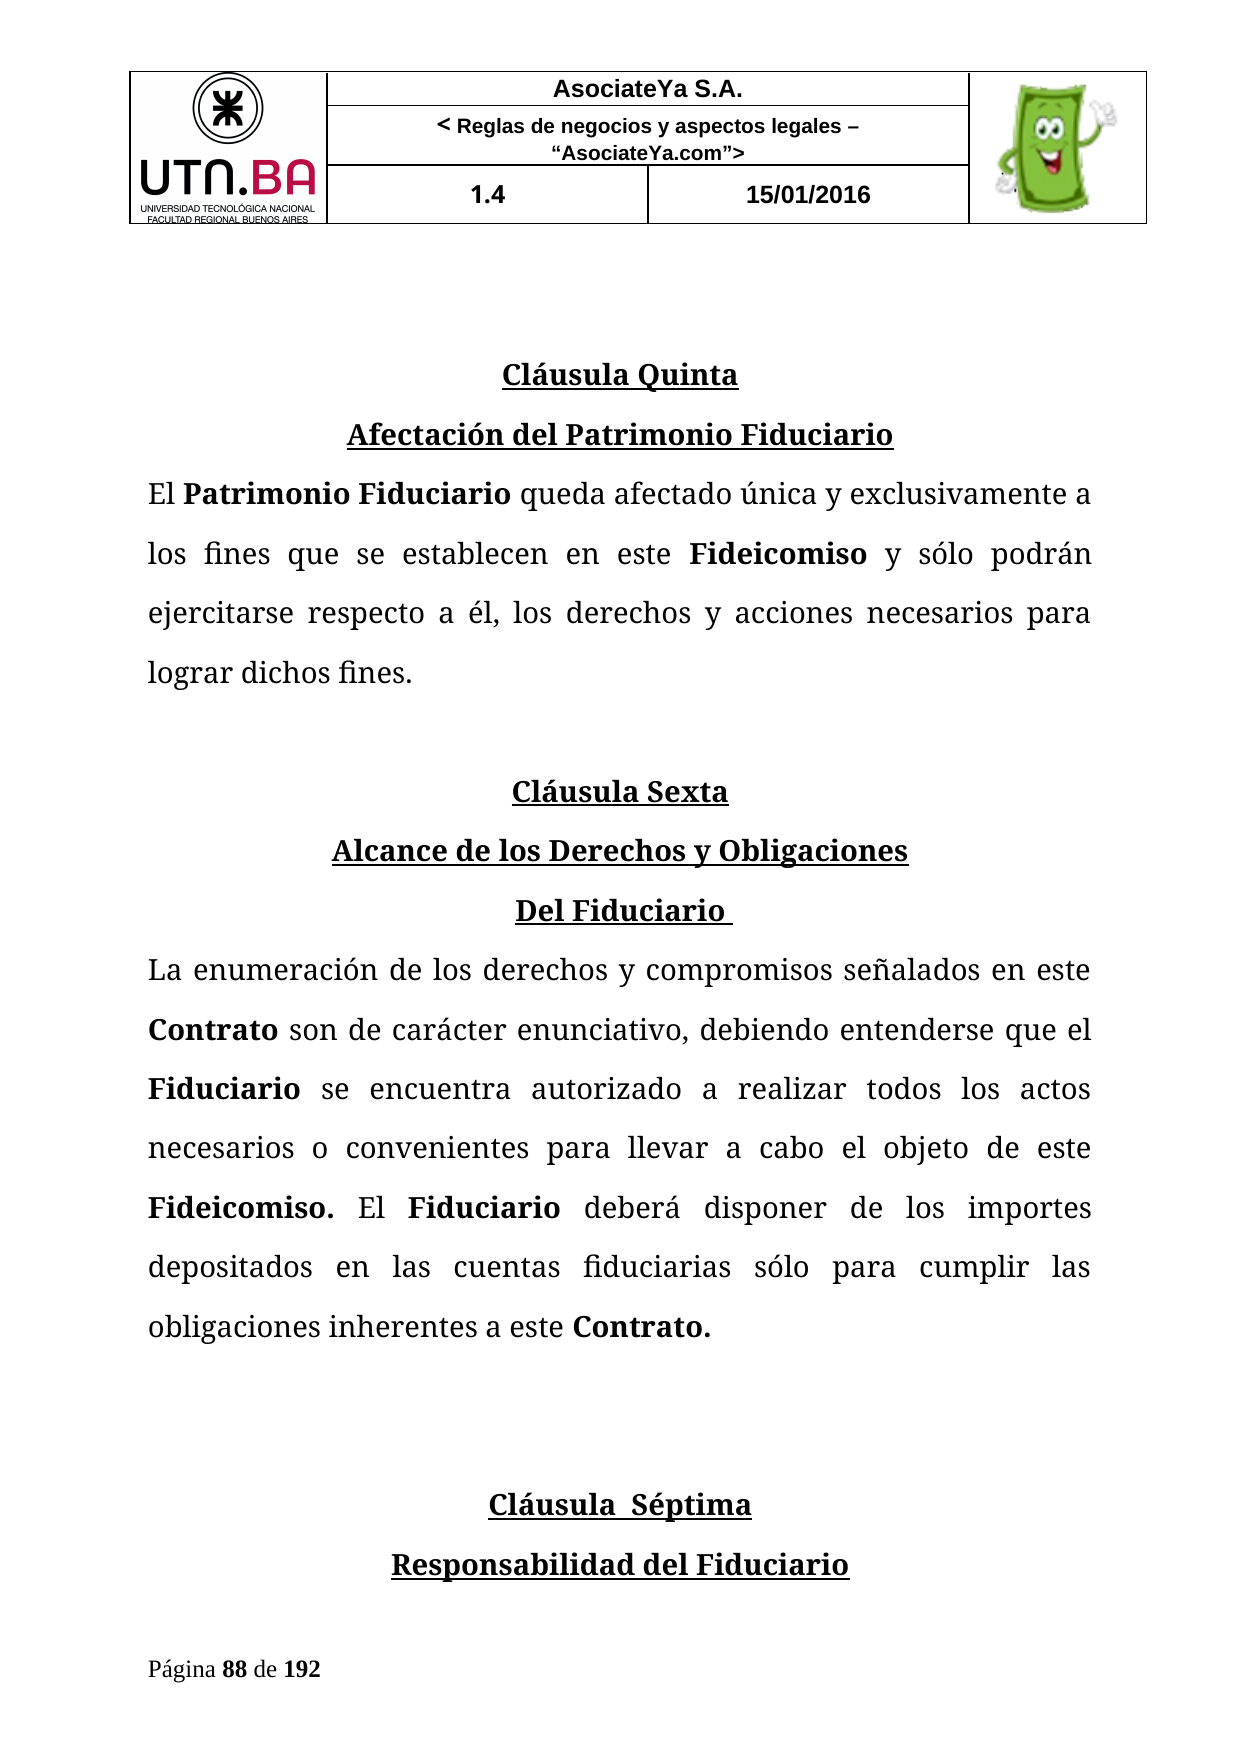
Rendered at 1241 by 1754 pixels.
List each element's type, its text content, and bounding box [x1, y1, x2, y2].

text Cláusula Séptima [148, 1485, 1092, 1524]
text Cláusula Quinta [148, 354, 1092, 394]
text La enumeración de los derechos y compromisos señalados en este Contrato son de carácter enunciativo, debiendo entenderse que el Fiduciario se encuentra autorizado a realizar todos los actos necesarios o convenientes para llevar a cabo el objeto de este Fideicomiso. El Fiduciario deberá disponer de los importes depositados en las cuentas fiduciarias sólo para cumplir las obligaciones inherentes a este Contrato. [148, 949, 1092, 1346]
text Del Fiduciario [148, 890, 1092, 929]
text Cláusula Sexta [148, 771, 1092, 811]
text Afectación del Patrimonio Fiduciario [148, 414, 1092, 454]
picture [983, 77, 1125, 218]
picture [141, 72, 315, 223]
text Alcance de los Derechos y Obligaciones [148, 830, 1092, 870]
text El Patrimonio Fiduciario queda afectado única y exclusivamente a los fines que se establecen en este Fideicomiso y sólo podrán ejercitarse respecto a él, los derechos y acciones necesarios para lograr dichos fines. [148, 473, 1092, 692]
text Responsabilidad del Fiduciario [148, 1544, 1092, 1584]
